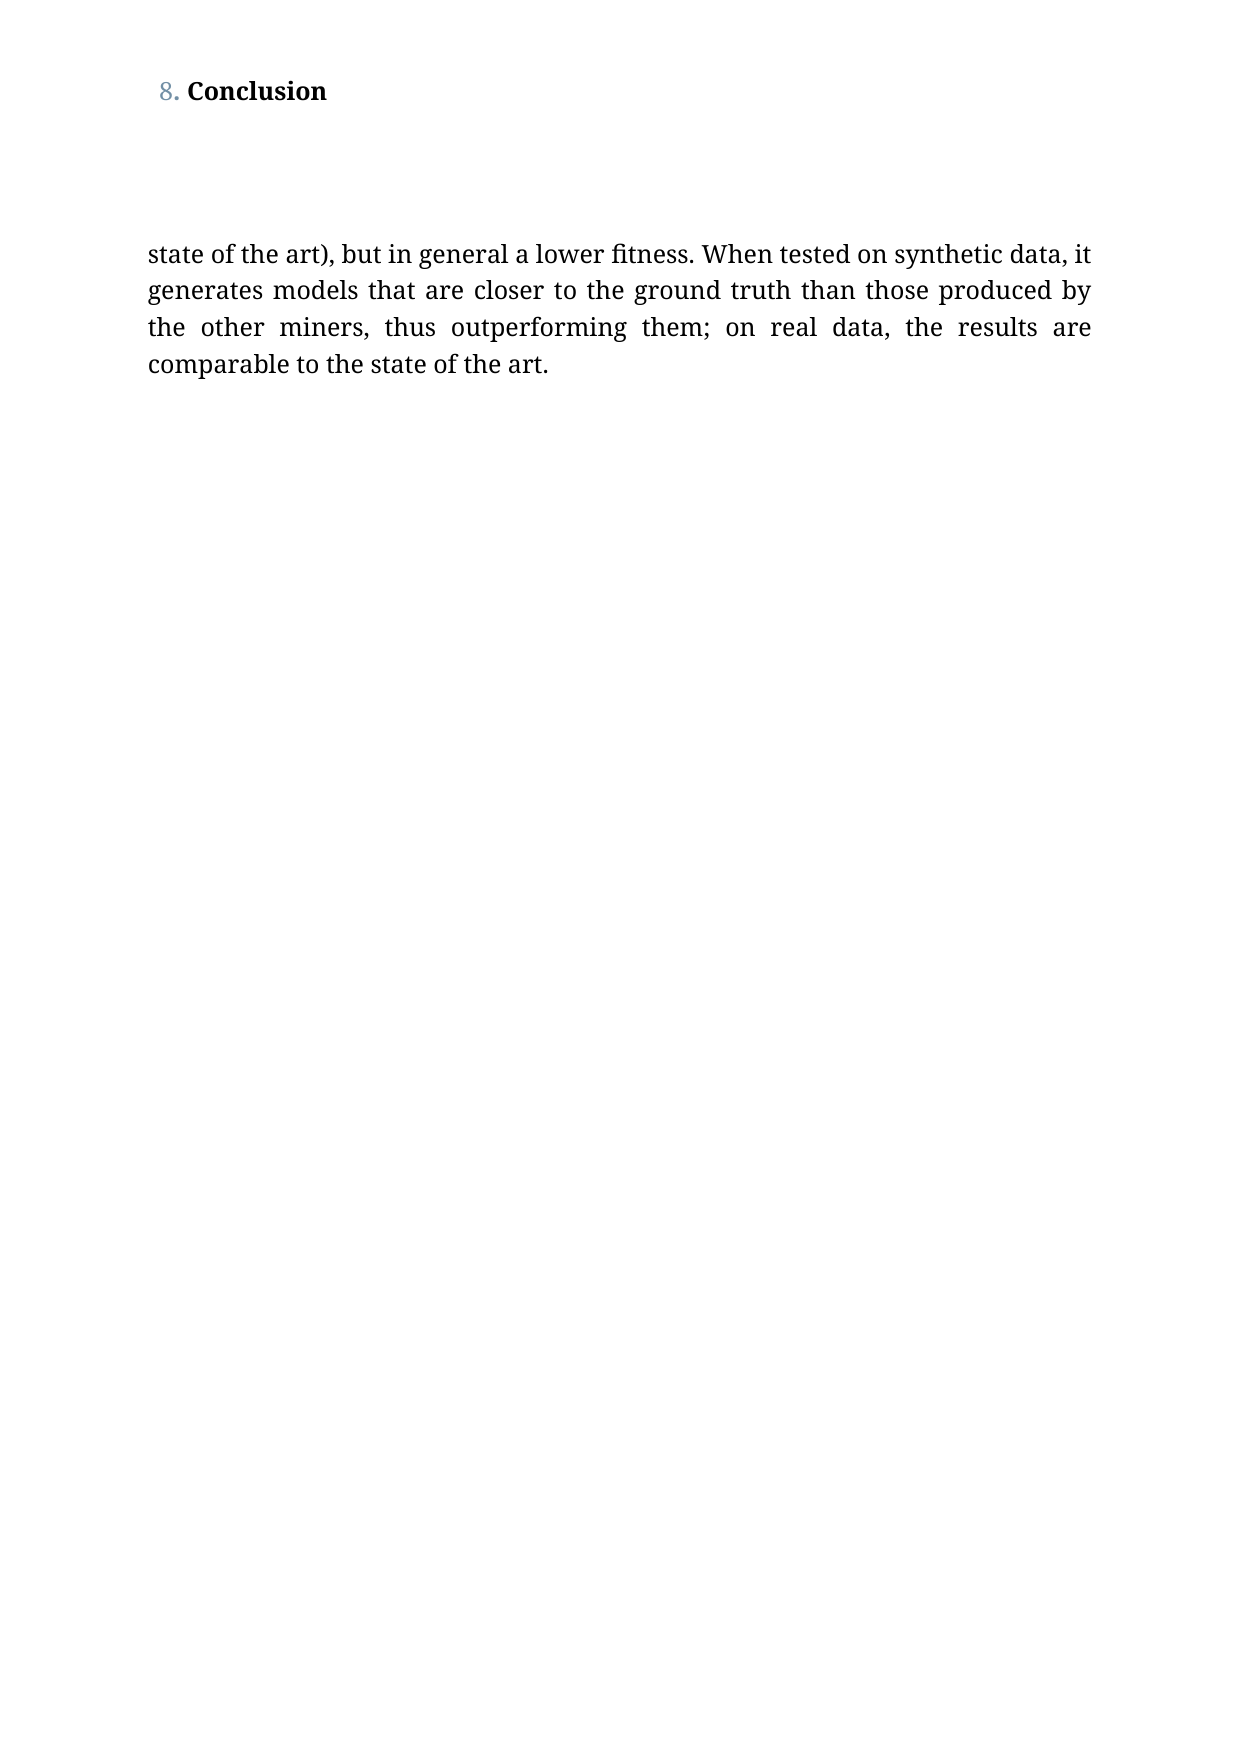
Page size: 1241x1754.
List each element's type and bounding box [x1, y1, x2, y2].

text [148, 236, 1092, 381]
